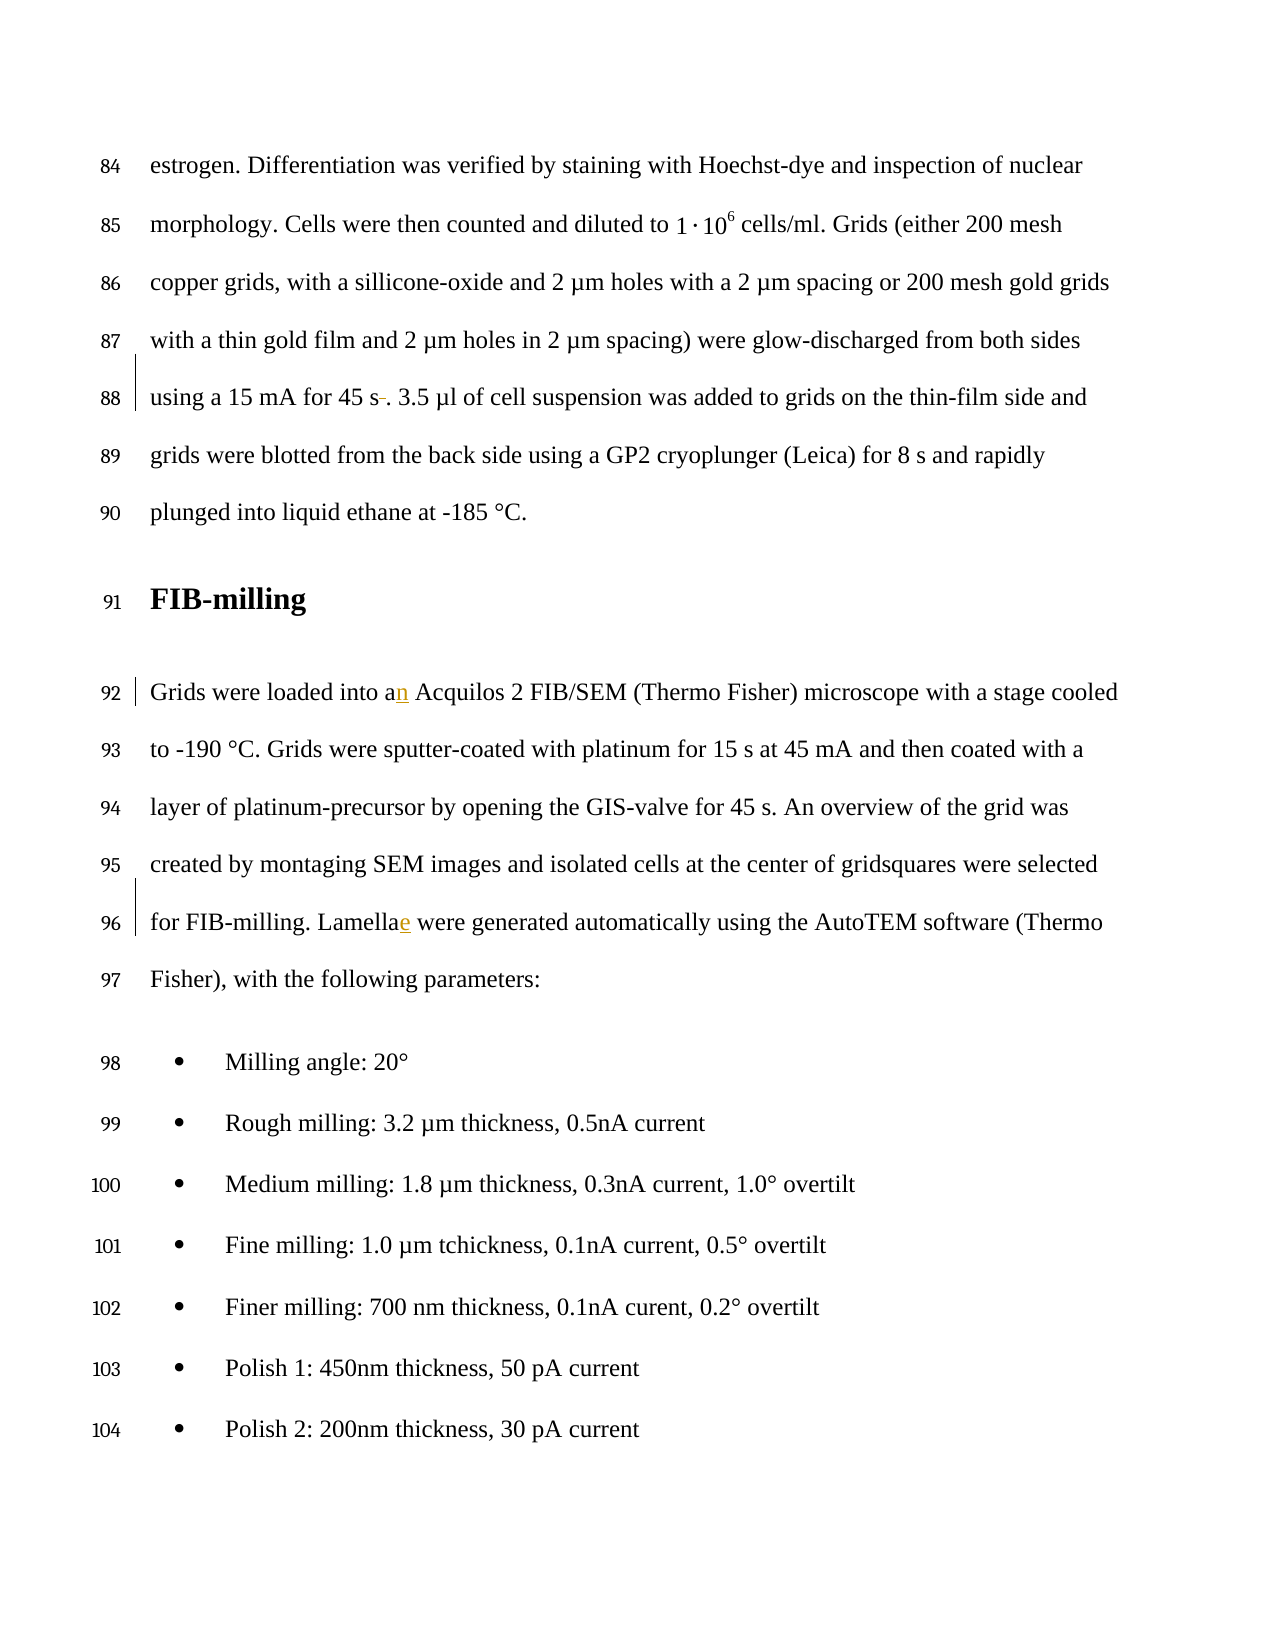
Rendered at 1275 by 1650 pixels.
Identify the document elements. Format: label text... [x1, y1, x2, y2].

list Polish 2: 200nm thickness, 30 pA current [175, 1414, 1125, 1443]
list Finer milling: 700 nm thickness, 0.1nA curent, 0.2° overtilt [175, 1292, 1125, 1321]
list Medium milling: 1.8 µm thickness, 0.3nA current, 1.0° overtilt [175, 1169, 1125, 1198]
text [150, 150, 1125, 526]
text Grids were loaded into a Acquilos 2 FIB/SEM (Thermo Fisher) microscope with a stage cooled to -190 °C. Grids were sputter-coated with platinum for 15 s at 45 mA and then coated with a layer of platinum-precursor by opening the GIS-valve for 45 s. An overview of the grid was created by montaging SEM images and isolated cells at the center of gridsquares were selected for FIB-milling. Lamella were generated automatically using the AutoTEM software (Thermo Fisher), with the following parameters: [150, 677, 1125, 993]
list Rough milling: 3.2 µm thickness, 0.5nA current [175, 1108, 1125, 1137]
list Polish 1: 450nm thickness, 50 pA current [175, 1353, 1125, 1382]
list Milling angle: 20° [175, 1047, 1125, 1076]
list Fine milling: 1.0 µm tchickness, 0.1nA current, 0.5° overtilt [175, 1231, 1125, 1259]
subtitle FIB-milling [150, 580, 1125, 616]
